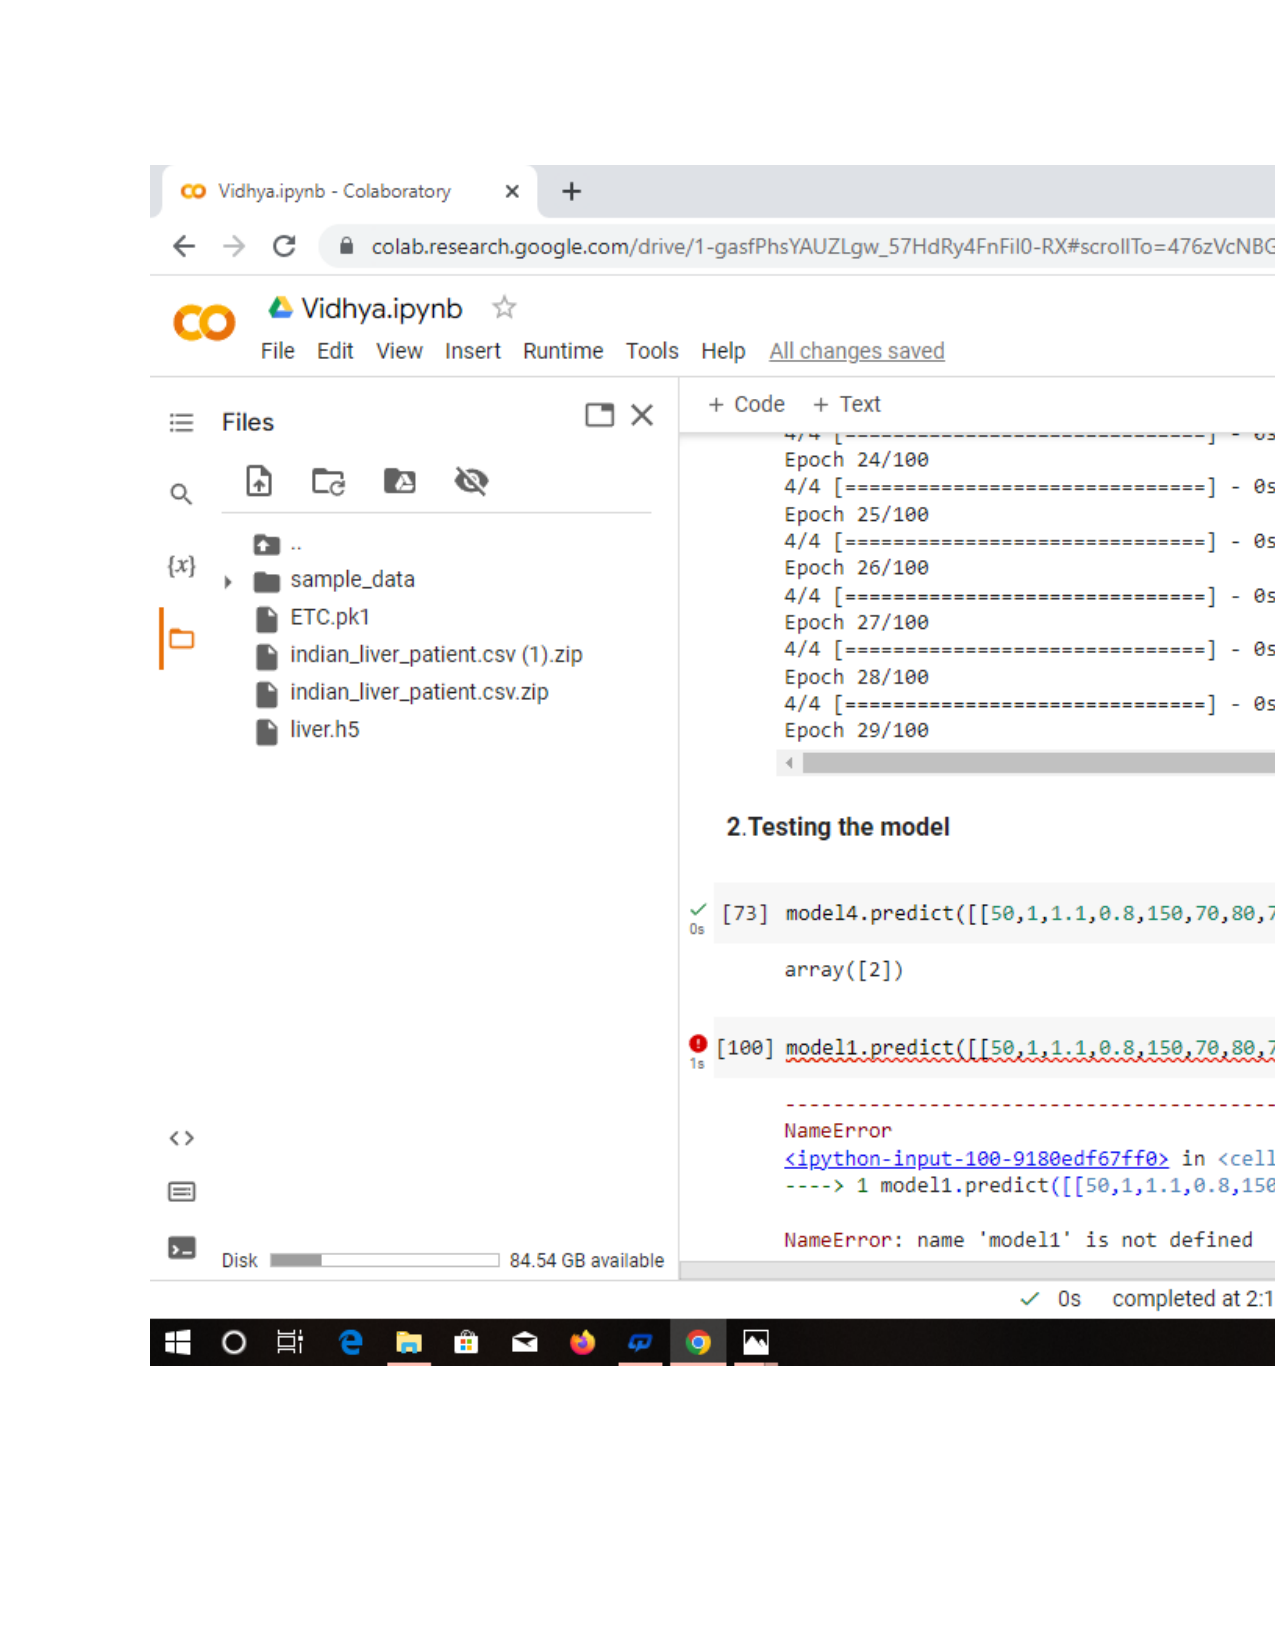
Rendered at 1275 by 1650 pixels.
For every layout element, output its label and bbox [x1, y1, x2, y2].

picture [150, 165, 1275, 1366]
